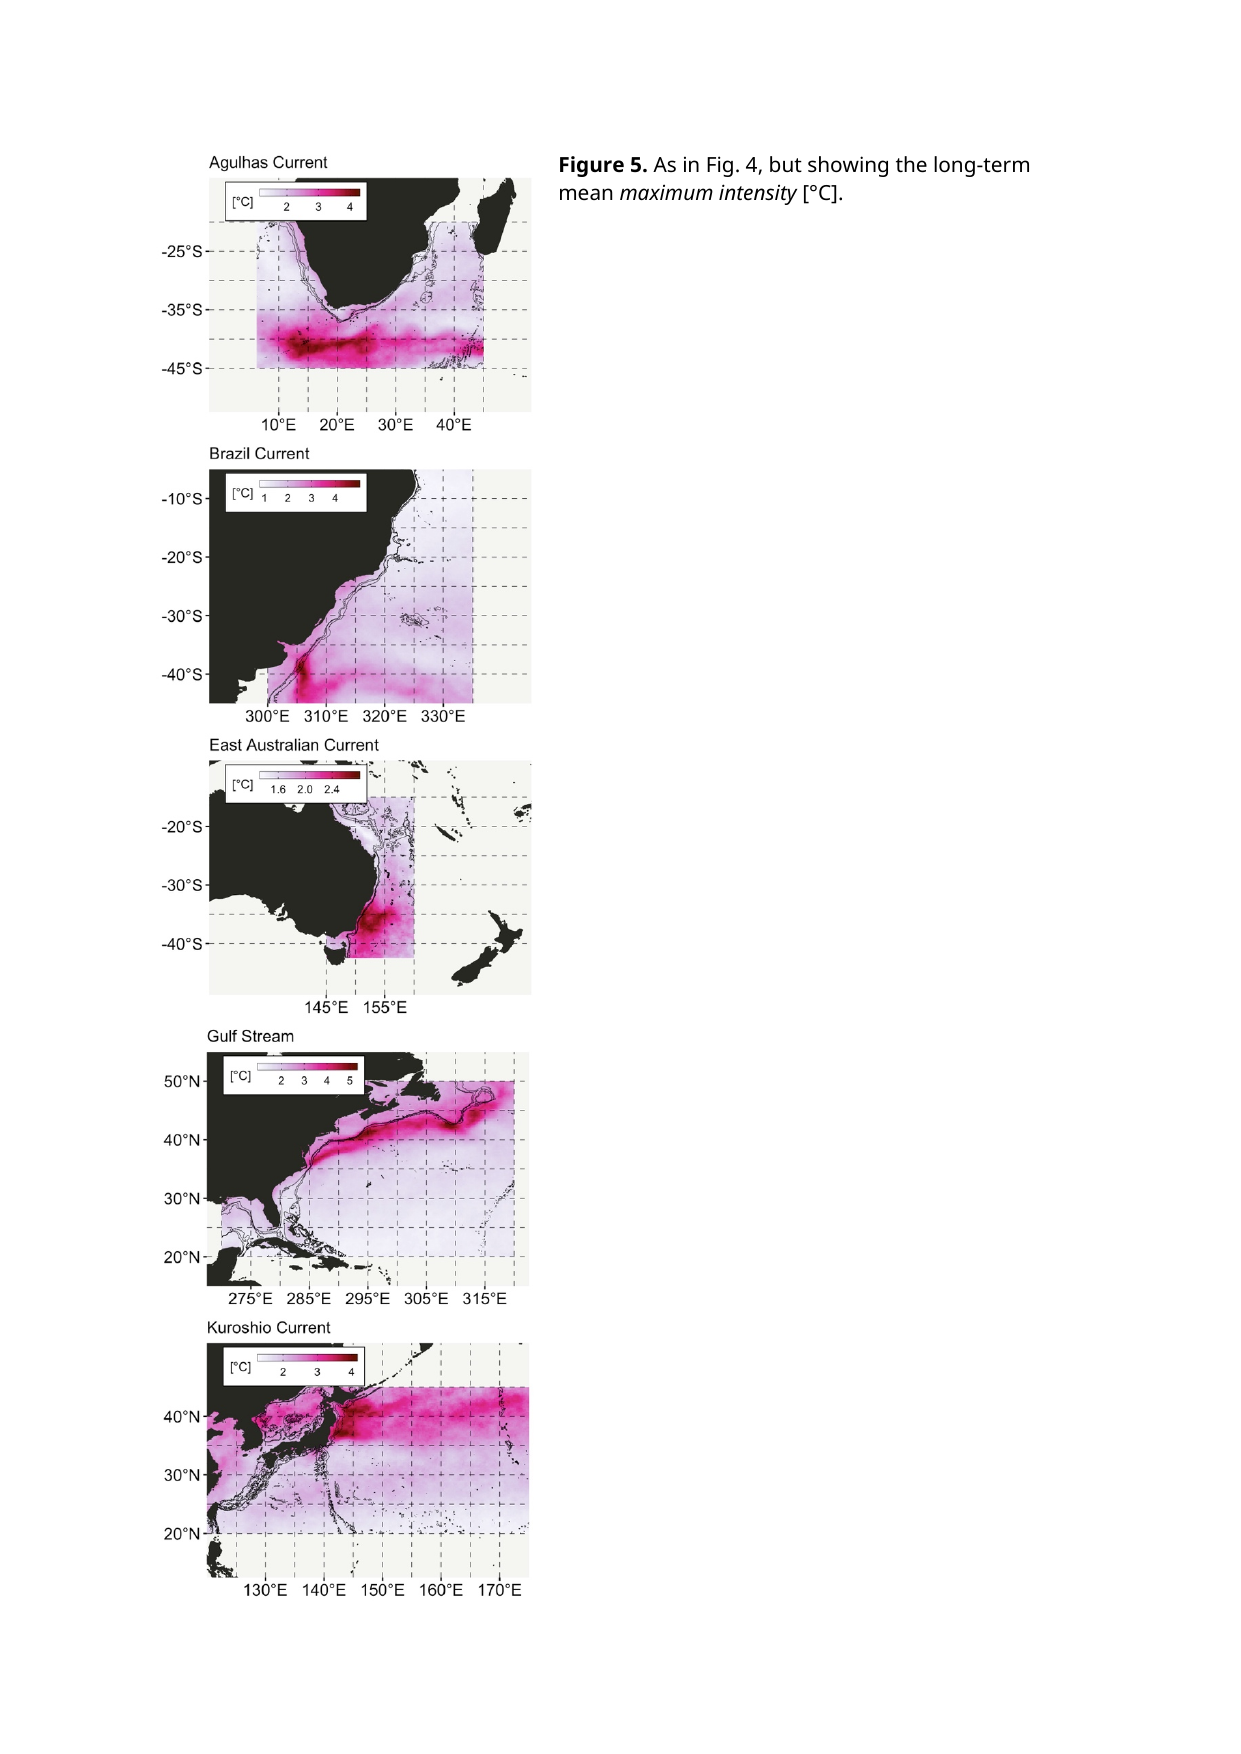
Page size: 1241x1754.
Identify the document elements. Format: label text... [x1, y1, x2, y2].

text Figure 5. As in Fig. 4, but showing the long-term mean maximum intensity [°C]. [540, 150, 1090, 207]
picture [150, 150, 540, 1602]
